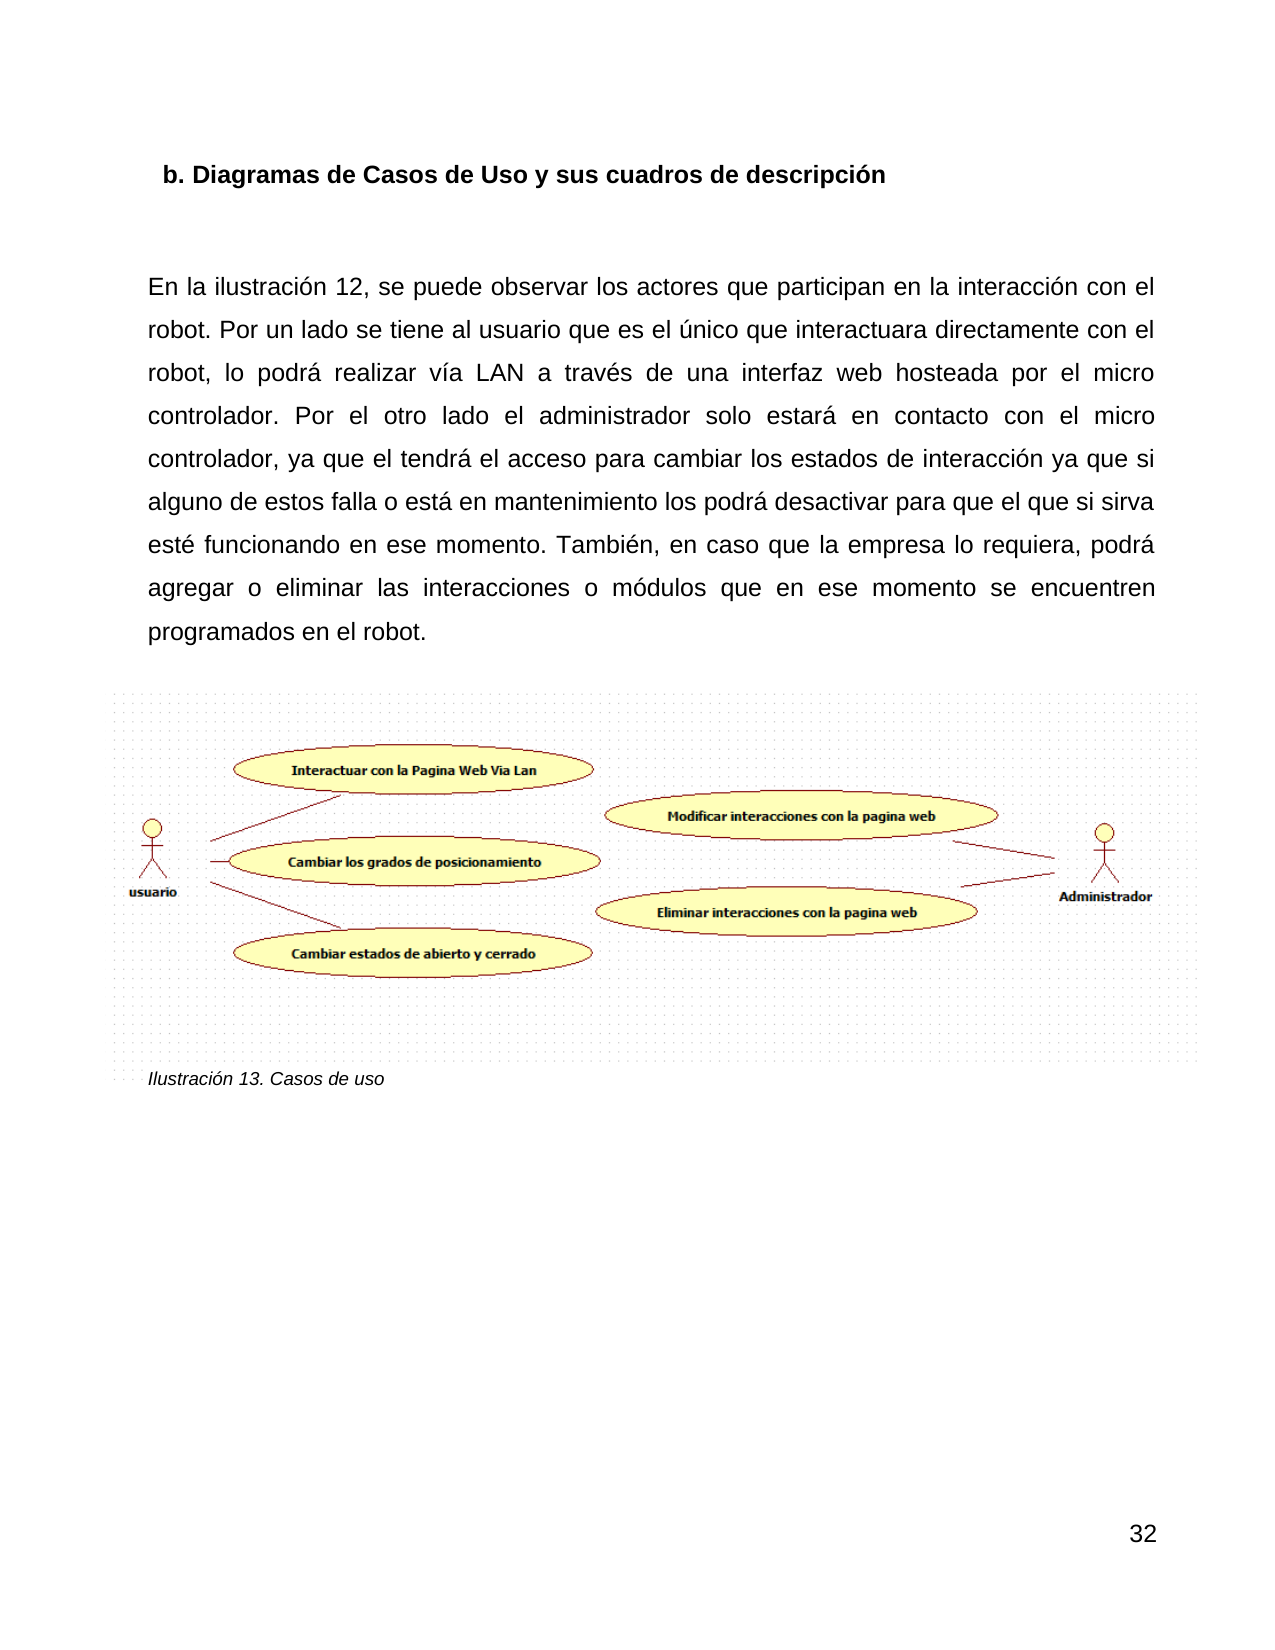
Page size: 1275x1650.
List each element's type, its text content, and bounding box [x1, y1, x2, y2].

picture [105, 686, 1199, 1086]
text En la ilustración 12, se puede observar los actores que participan en la interacción con el robot. Por un lado se tiene al usuario que es el único que interactuara directamente con el robot, lo podrá realizar vía LAN a través de una interfaz web hosteada por el micro controlador. Por el otro lado el administrador solo estará en contacto con el micro controlador, ya que el tendrá el acceso para cambiar los estados de interacción ya que si alguno de estos falla o está en mantenimiento los podrá desactivar para que el que si sirva esté funcionando en ese momento. También, en caso que la empresa lo requiera, podrá agregar o eliminar las interacciones o módulos que en ese momento se encuentren programados en el robot. [148, 271, 1157, 645]
list Diagramas de Casos de Uso y sus cuadros de descripción [162, 160, 1157, 189]
